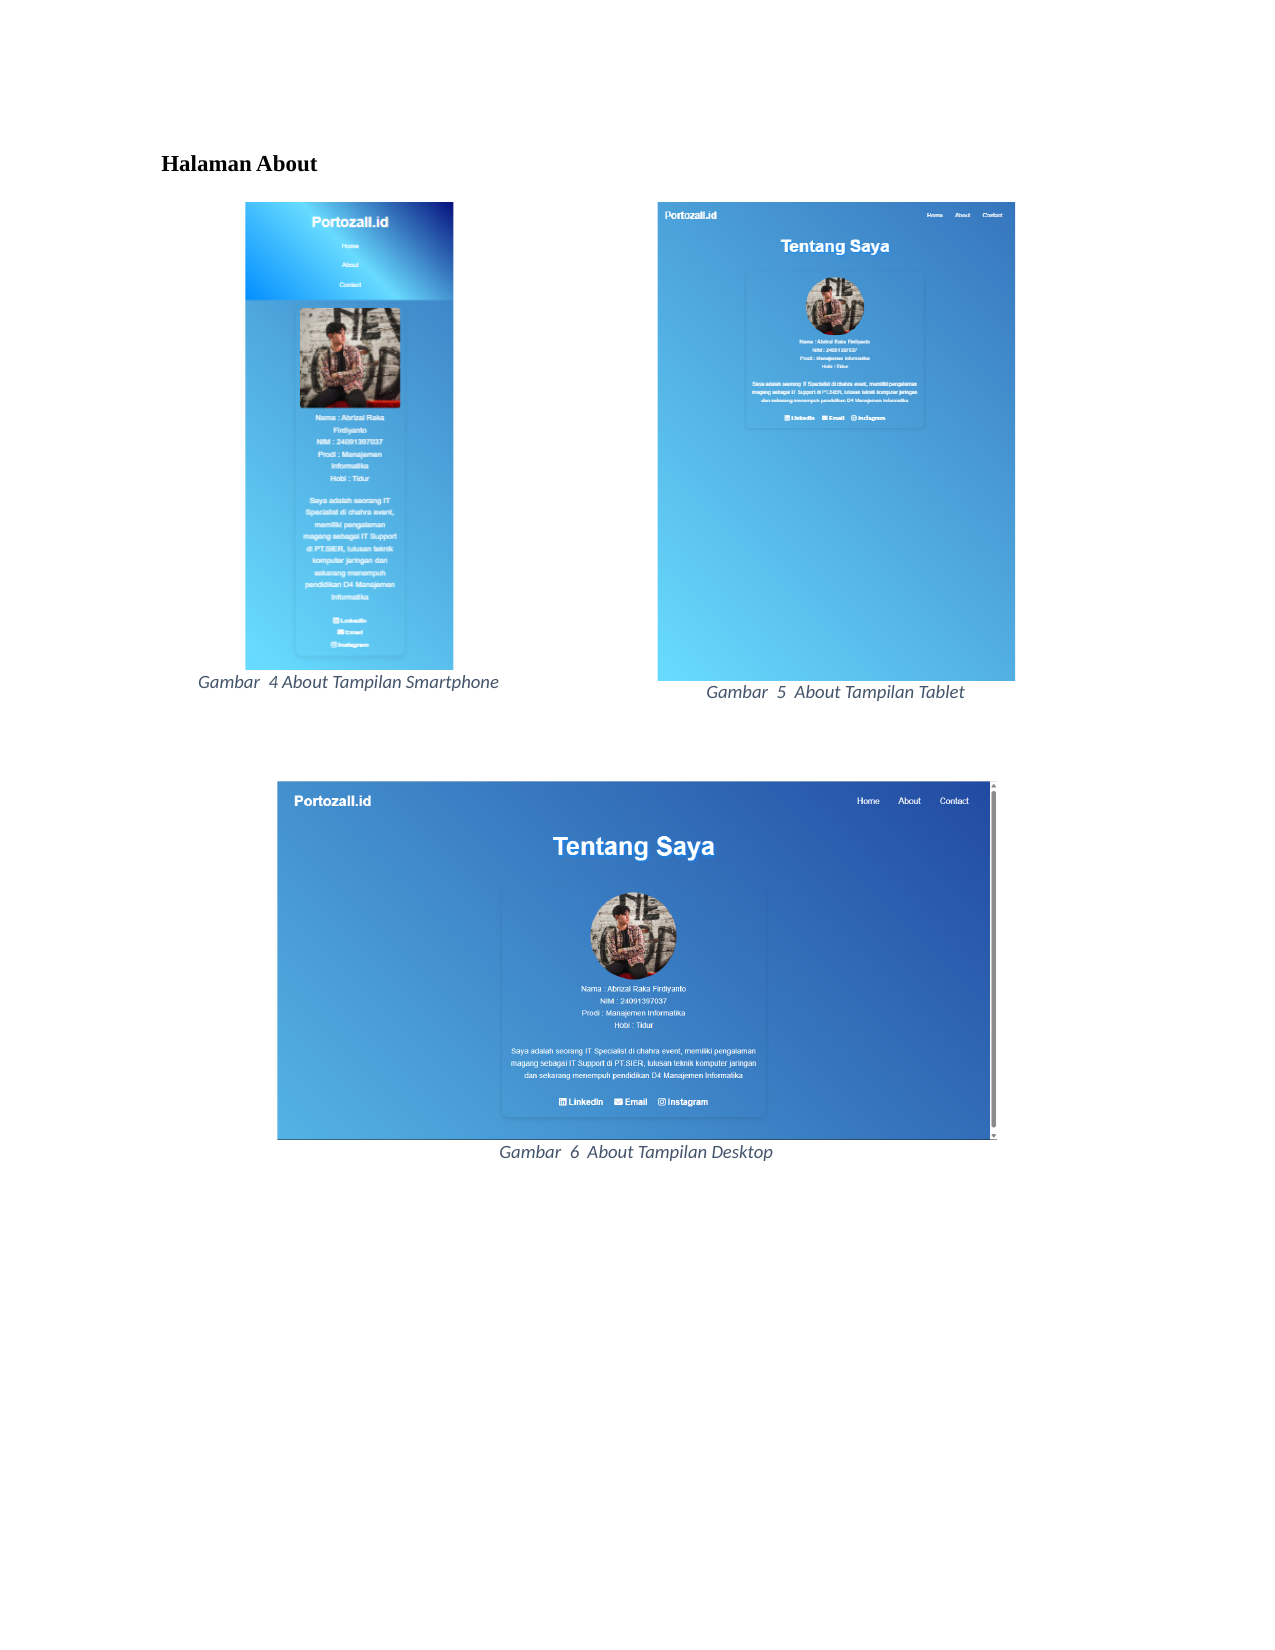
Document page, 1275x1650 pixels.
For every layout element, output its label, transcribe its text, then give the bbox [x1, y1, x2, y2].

picture [277, 780, 997, 1140]
table_cell Gambar 5 About Tampilan Tablet [549, 203, 1124, 780]
table_cell Gambar 6 About Tampilan Desktop [150, 780, 1124, 1183]
picture [245, 202, 454, 670]
table_header Halaman About [150, 150, 1124, 203]
picture [657, 202, 1016, 681]
table_cell Gambar 4 About Tampilan Smartphone [150, 203, 549, 780]
